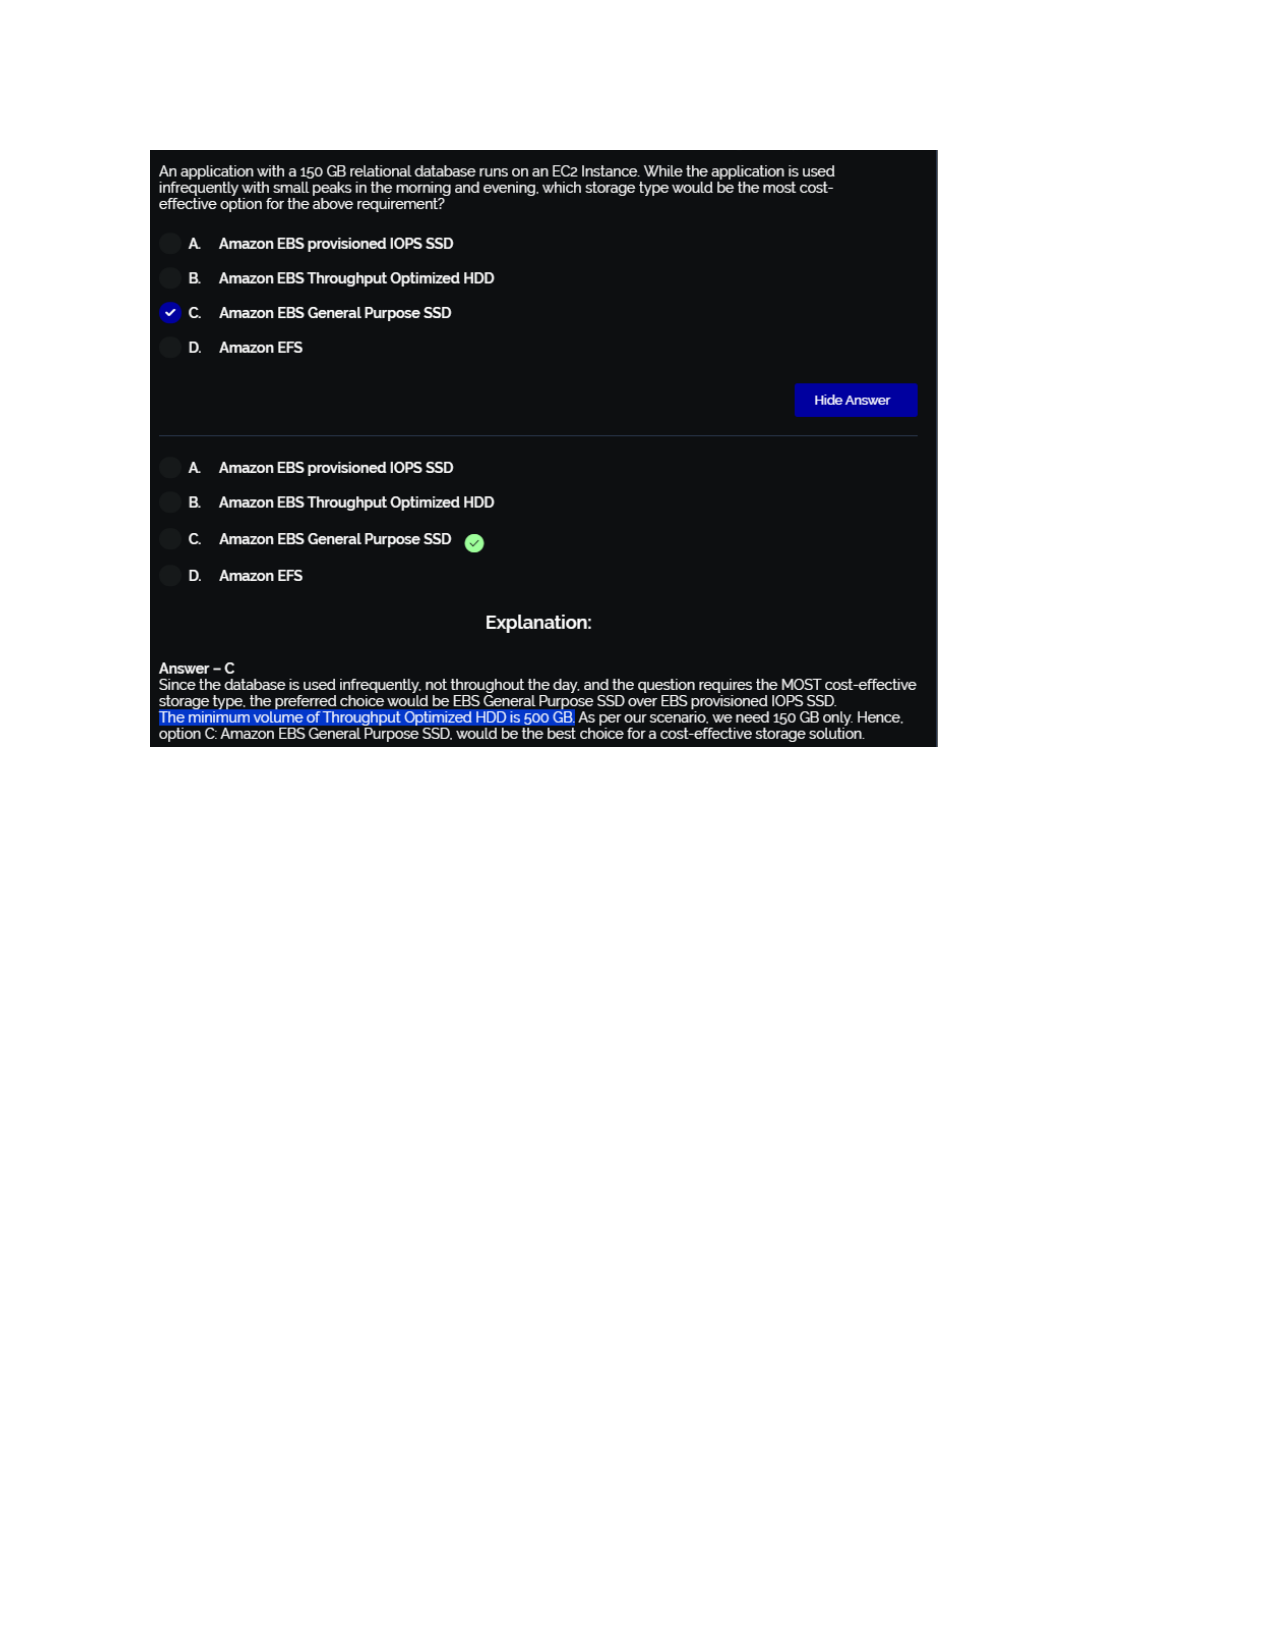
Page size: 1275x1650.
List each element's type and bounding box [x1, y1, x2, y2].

picture [150, 150, 938, 747]
